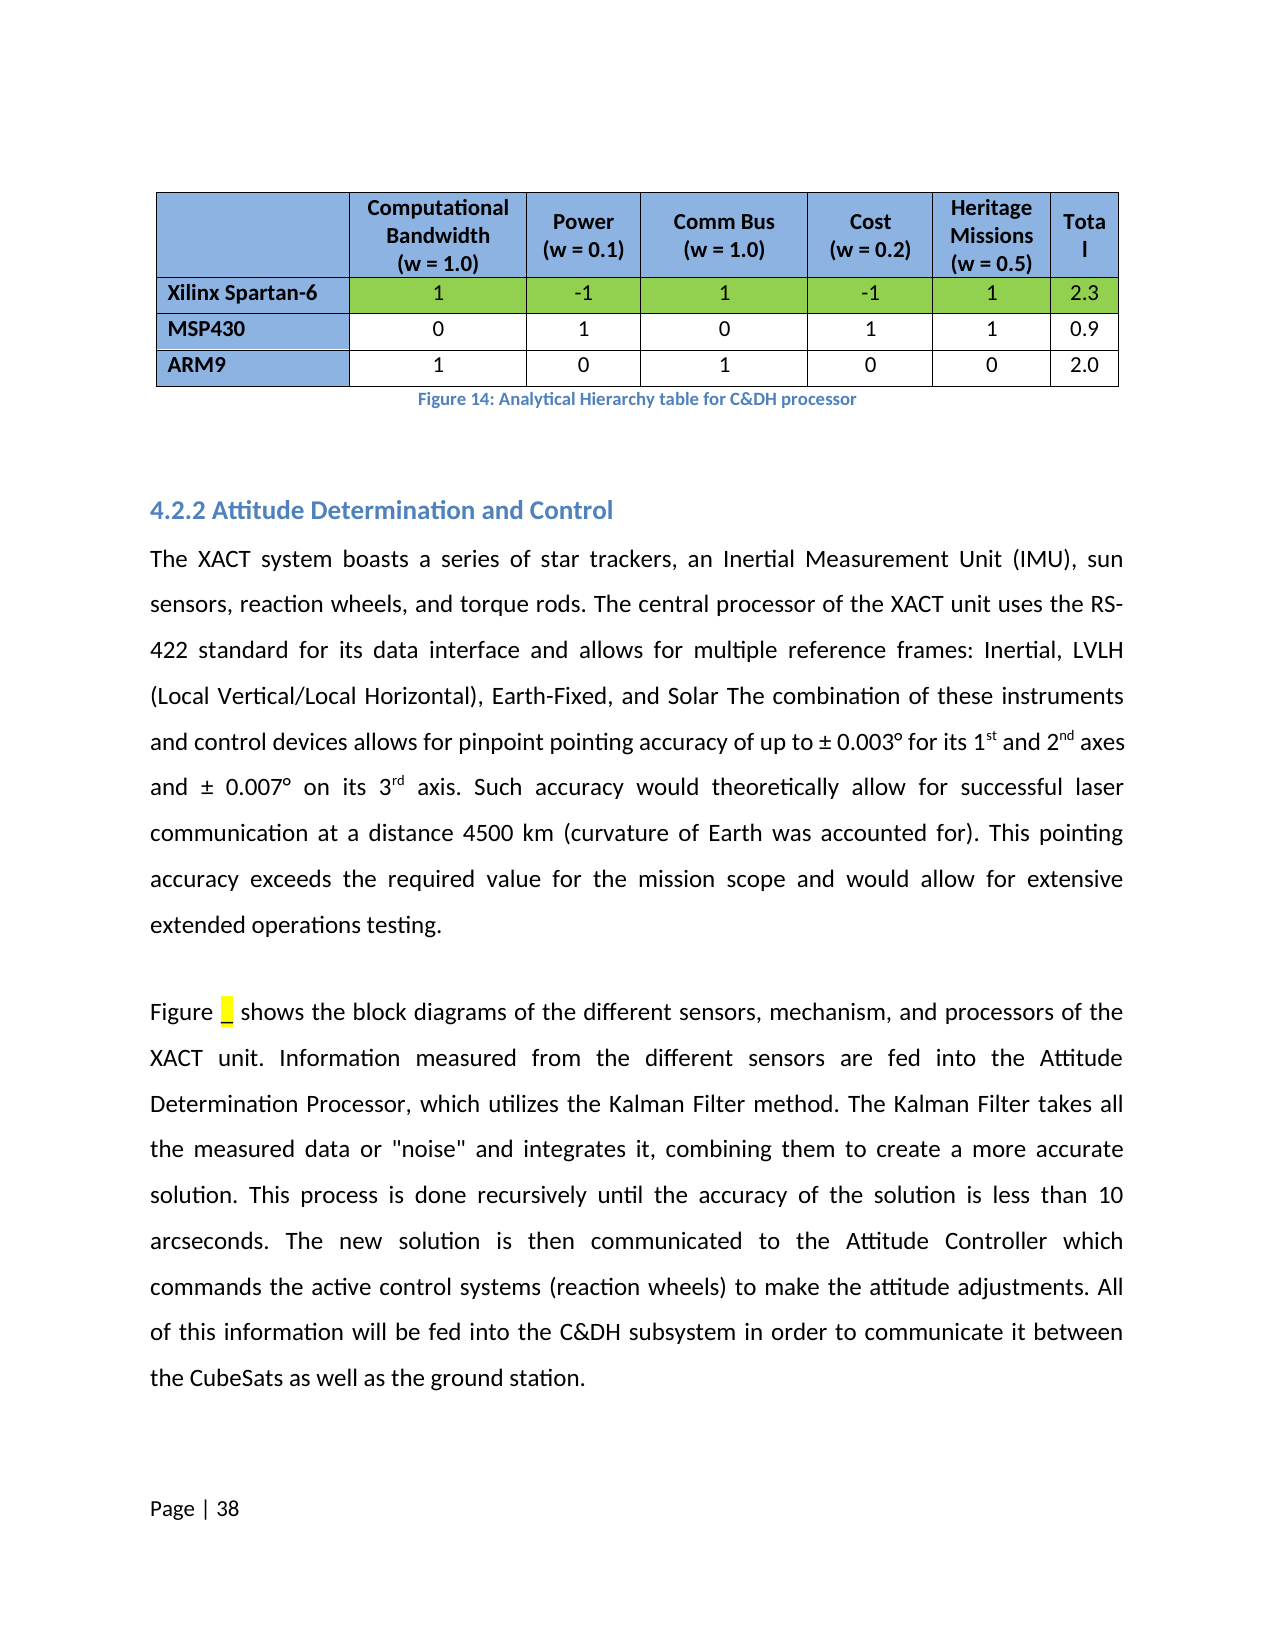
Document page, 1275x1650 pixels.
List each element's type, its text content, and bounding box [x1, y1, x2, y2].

table_cell Xilinx Spartan-6 [157, 278, 349, 313]
table_cell 0 [808, 351, 932, 386]
table_header Total [1051, 193, 1118, 277]
table_cell MSP430 [157, 314, 349, 349]
table_cell 0.9 [1051, 314, 1118, 349]
table_cell 1 [641, 278, 807, 313]
text The XACT system boasts a series of star trackers, an Inertial Measurement Unit (IMU), sun sensors, reaction wheels, and torque rods. The central processor of the XACT unit uses the RS-422 standard for its data interface and allows for multiple reference frames: Inertial, LVLH (Local Vertical/Local Horizontal), Earth-Fixed, and Solar The combination of these instruments and control devices allows for pinpoint pointing accuracy of up to ± 0.003° for its 1st and 2nd axes and ± 0.007° on its 3rd axis. Such accuracy would theoretically allow for successful laser communication at a distance 4500 km (curvature of Earth was accounted for). This pointing accuracy exceeds the required value for the mission scope and would allow for extensive extended operations testing. [150, 543, 1125, 939]
table_cell 2.0 [1051, 351, 1118, 386]
text Figure 14: Analytical Hierarchy table for C&DH processor [150, 387, 1125, 410]
table_header Power (w = 0.1) [527, 193, 640, 277]
table_header Heritage Missions (w = 0.5) [933, 193, 1050, 277]
table_cell -1 [808, 278, 932, 313]
table_header Cost (w = 0.2) [808, 193, 932, 277]
table_cell -1 [527, 278, 640, 313]
table_cell 2.3 [1051, 278, 1118, 313]
table_cell 0 [350, 314, 526, 349]
table_header Comm Bus (w = 1.0) [641, 193, 807, 277]
table_cell 1 [527, 314, 640, 349]
table_header Computational Bandwidth (w = 1.0) [350, 193, 526, 277]
table_cell 1 [350, 278, 526, 313]
table_cell 0 [527, 351, 640, 386]
table_cell 0 [641, 314, 807, 349]
table_header [157, 193, 349, 277]
table_cell 1 [933, 278, 1050, 313]
table_cell 1 [350, 351, 526, 386]
table_cell ARM9 [157, 351, 349, 386]
text Figure _ shows the block diagrams of the different sensors, mechanism, and processors of the XACT unit. Information measured from the different sensors are fed into the Attitude Determination Processor, which utilizes the Kalman Filter method. The Kalman Filter takes all the measured data or "noise" and integrates it, combining them to create a more accurate solution. This process is done recursively until the accuracy of the solution is less than 10 arcseconds. The new solution is then communicated to the Attitude Controller which commands the active control systems (reaction wheels) to make the attitude adjustments. All of this information will be fed into the C&DH subsystem in order to communicate it between the CubeSats as well as the ground station. [150, 996, 1125, 1393]
table_cell 1 [933, 314, 1050, 349]
table_cell 1 [808, 314, 932, 349]
table_cell 0 [933, 351, 1050, 386]
subtitle 4.2.2 Attitude Determination and Control [150, 493, 1125, 526]
table_cell 1 [641, 351, 807, 386]
